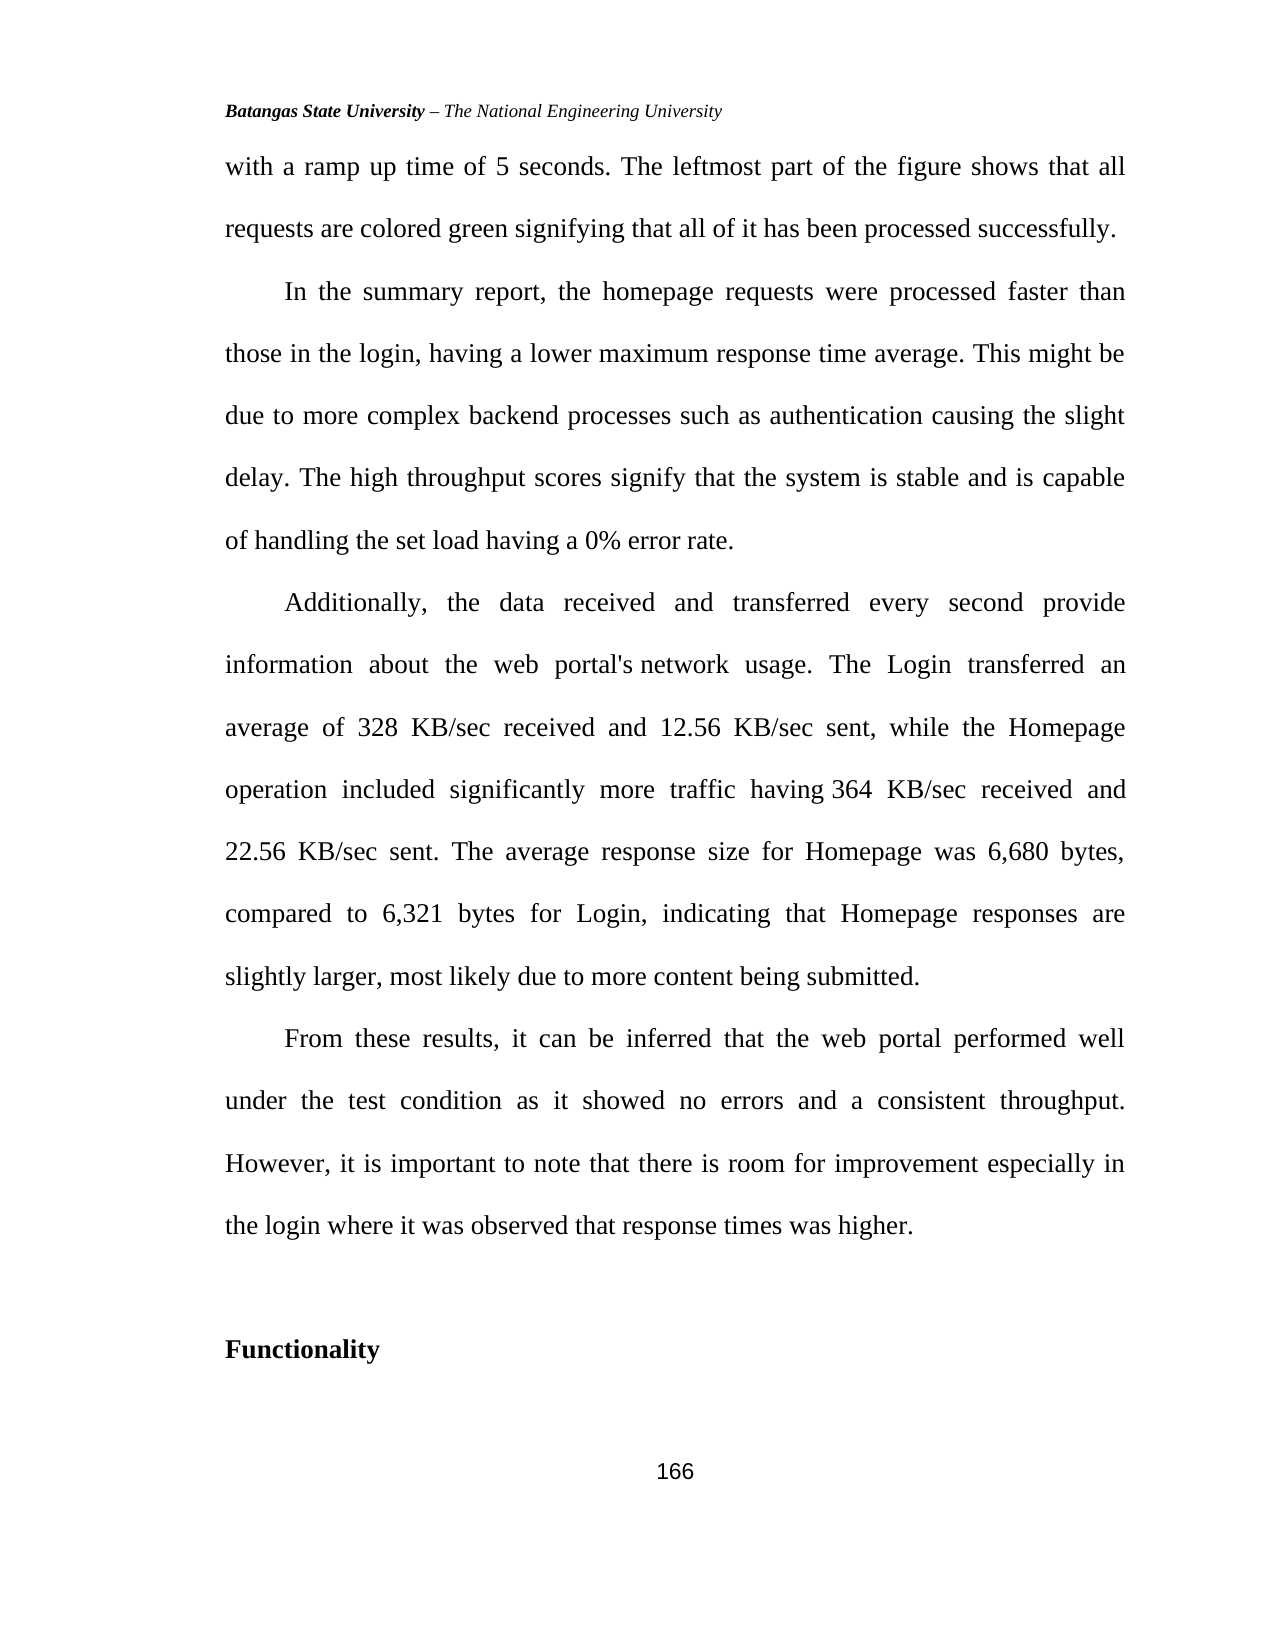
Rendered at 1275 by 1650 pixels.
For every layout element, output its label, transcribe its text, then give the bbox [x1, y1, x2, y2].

text Additionally, the data received and transferred every second provide information about the web portal's network usage. The Login transferred an average of 328 KB/sec received and 12.56 KB/sec sent, while the Homepage operation included significantly more traffic having 364 KB/sec received and 22.56 KB/sec sent. The average response size for Homepage was 6,680 bytes, compared to 6,321 bytes for Login, indicating that Homepage responses are slightly larger, most likely due to more content being submitted. [225, 586, 1127, 991]
text In the summary report, the homepage requests were processed faster than those in the login, having a lower maximum response time average. This might be due to more complex backend processes such as authentication causing the slight delay. The high throughput scores signify that the system is stable and is capable of handling the set load having a 0% error rate. [225, 274, 1127, 555]
text Functionality [225, 1333, 1127, 1365]
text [225, 150, 1127, 243]
text From these results, it can be inferred that the web portal performed well under the test condition as it showed no errors and a consistent throughput. However, it is important to note that there is room for improvement especially in the login where it was observed that response times was higher. [225, 1022, 1127, 1240]
